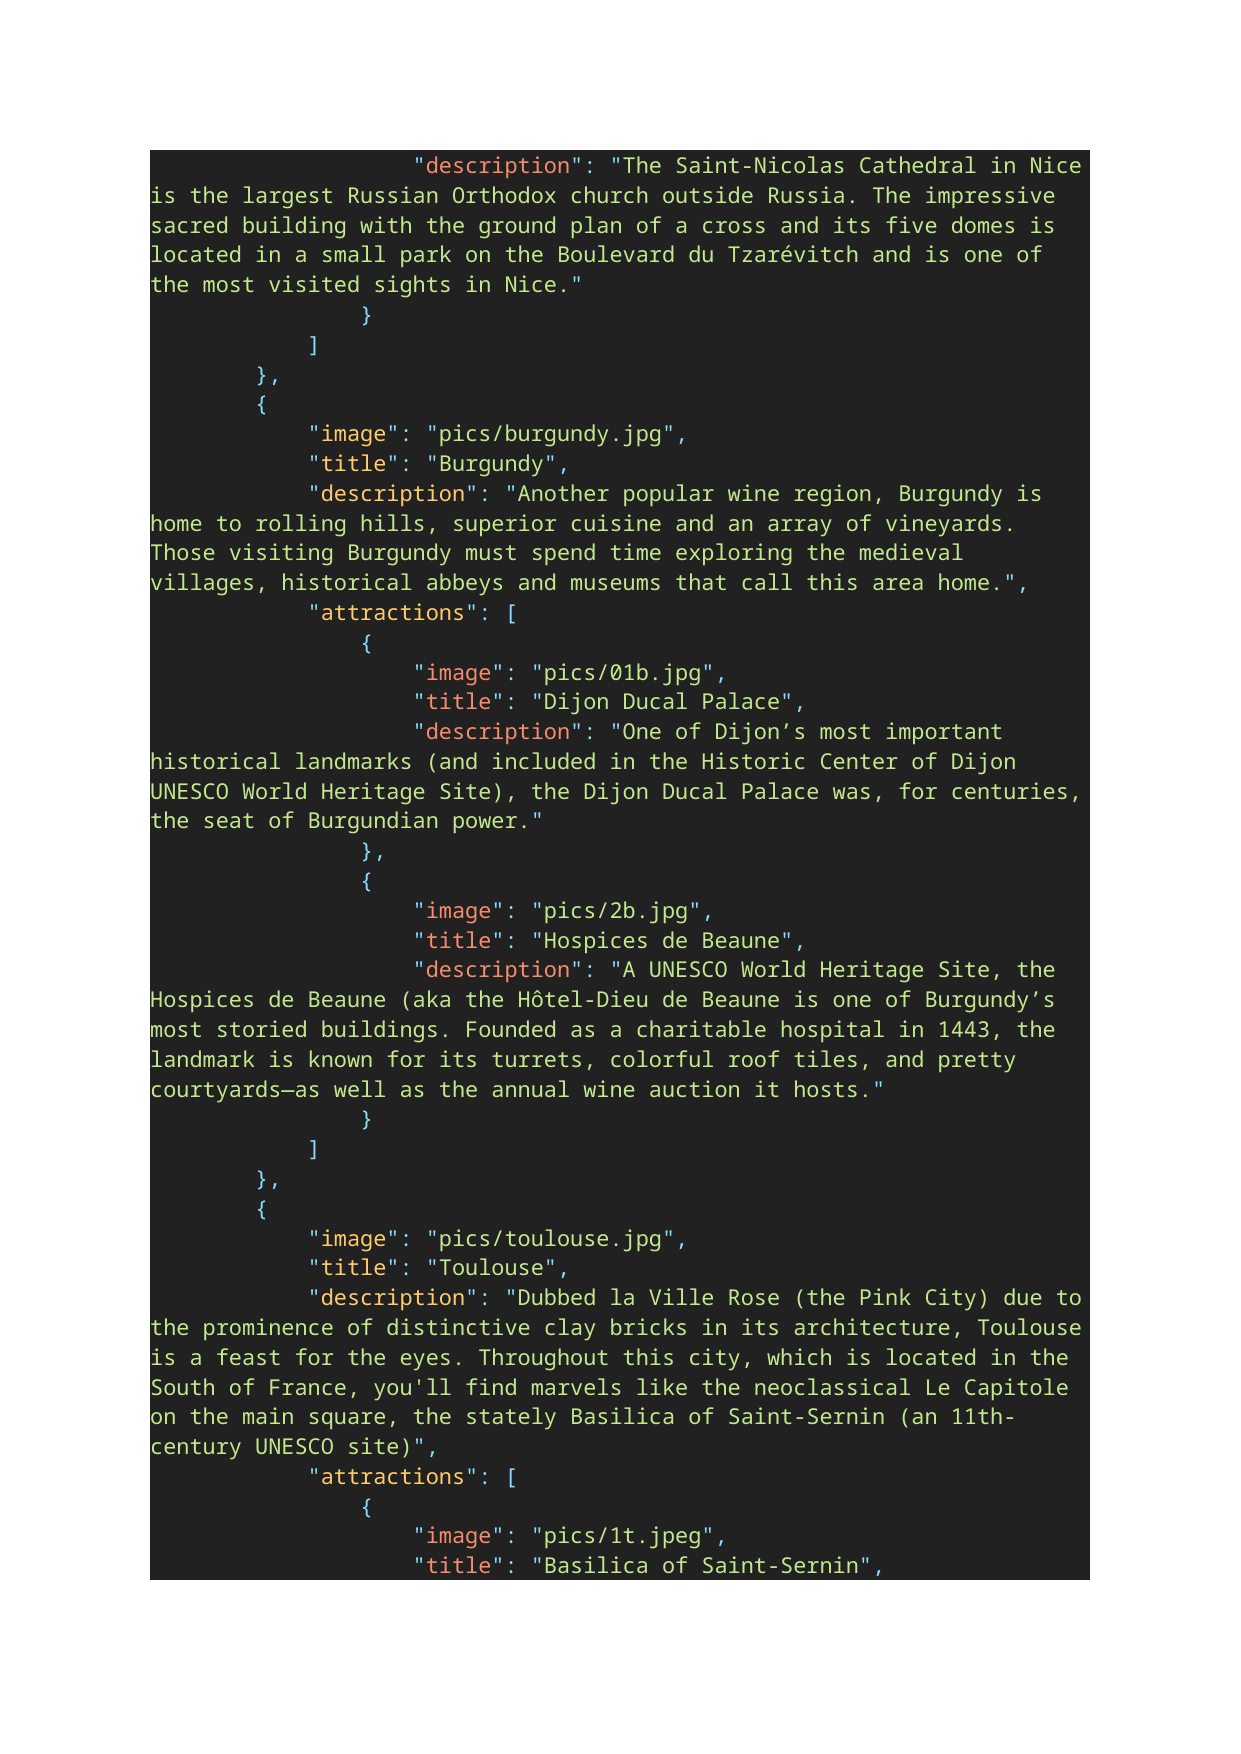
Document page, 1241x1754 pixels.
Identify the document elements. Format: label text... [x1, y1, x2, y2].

text "description": "The Saint-Nicolas Cathedral in Nice is the largest Russian Orthodox church outside Russia. The impressive sacred building with the ground plan of a cross and its five domes is located in a small park on the Boulevard du Tzarévitch and is one of the most visited sights in Nice." [150, 150, 1090, 299]
text { [150, 1491, 1090, 1520]
text "title": "Hospices de Beaune", [150, 924, 1090, 954]
text "title": "Toulouse", [150, 1252, 1090, 1282]
text }, [150, 835, 1090, 865]
text "title": "Burgundy", [150, 448, 1090, 478]
text "title": "Dijon Ducal Palace", [150, 686, 1090, 716]
text } [150, 1103, 1090, 1133]
text ] [150, 329, 1090, 358]
text }, [150, 358, 1090, 388]
text }, [150, 1163, 1090, 1193]
text "attractions": [ [150, 597, 1090, 627]
text { [150, 865, 1090, 895]
text "description": "Another popular wine region, Burgundy is home to rolling hills, superior cuisine and an array of vineyards. Those visiting Burgundy must spend time exploring the medieval villages, historical abbeys and museums that call this area home.", [150, 478, 1090, 597]
text "image": "pics/01b.jpg", [150, 656, 1090, 686]
text } [150, 299, 1090, 329]
text { [150, 627, 1090, 656]
text "image": "pics/burgundy.jpg", [150, 418, 1090, 448]
text ] [150, 1133, 1090, 1163]
text "title": "Basilica of Saint-Sernin", [150, 1550, 1090, 1580]
text "description": "One of Dijon’s most important historical landmarks (and included in the Historic Center of Dijon UNESCO World Heritage Site), the Dijon Ducal Palace was, for centuries, the seat of Burgundian power." [150, 716, 1090, 835]
text { [150, 1193, 1090, 1222]
text "image": "pics/1t.jpeg", [150, 1520, 1090, 1550]
text "image": "pics/2b.jpg", [150, 895, 1090, 924]
text "description": "Dubbed la Ville Rose (the Pink City) due to the prominence of distinctive clay bricks in its architecture, Toulouse is a feast for the eyes. Throughout this city, which is located in the South of France, you'll find marvels like the neoclassical Le Capitole on the main square, the stately Basilica of Saint-Sernin (an 11th-century UNESCO site)", [150, 1282, 1090, 1461]
text "description": "A UNESCO World Heritage Site, the Hospices de Beaune (aka the Hôtel-Dieu de Beaune is one of Burgundy’s most storied buildings. Founded as a charitable hospital in 1443, the landmark is known for its turrets, colorful roof tiles, and pretty courtyards—as well as the annual wine auction it hosts." [150, 954, 1090, 1103]
text "attractions": [ [150, 1461, 1090, 1491]
text "image": "pics/toulouse.jpg", [150, 1222, 1090, 1252]
text { [150, 388, 1090, 418]
